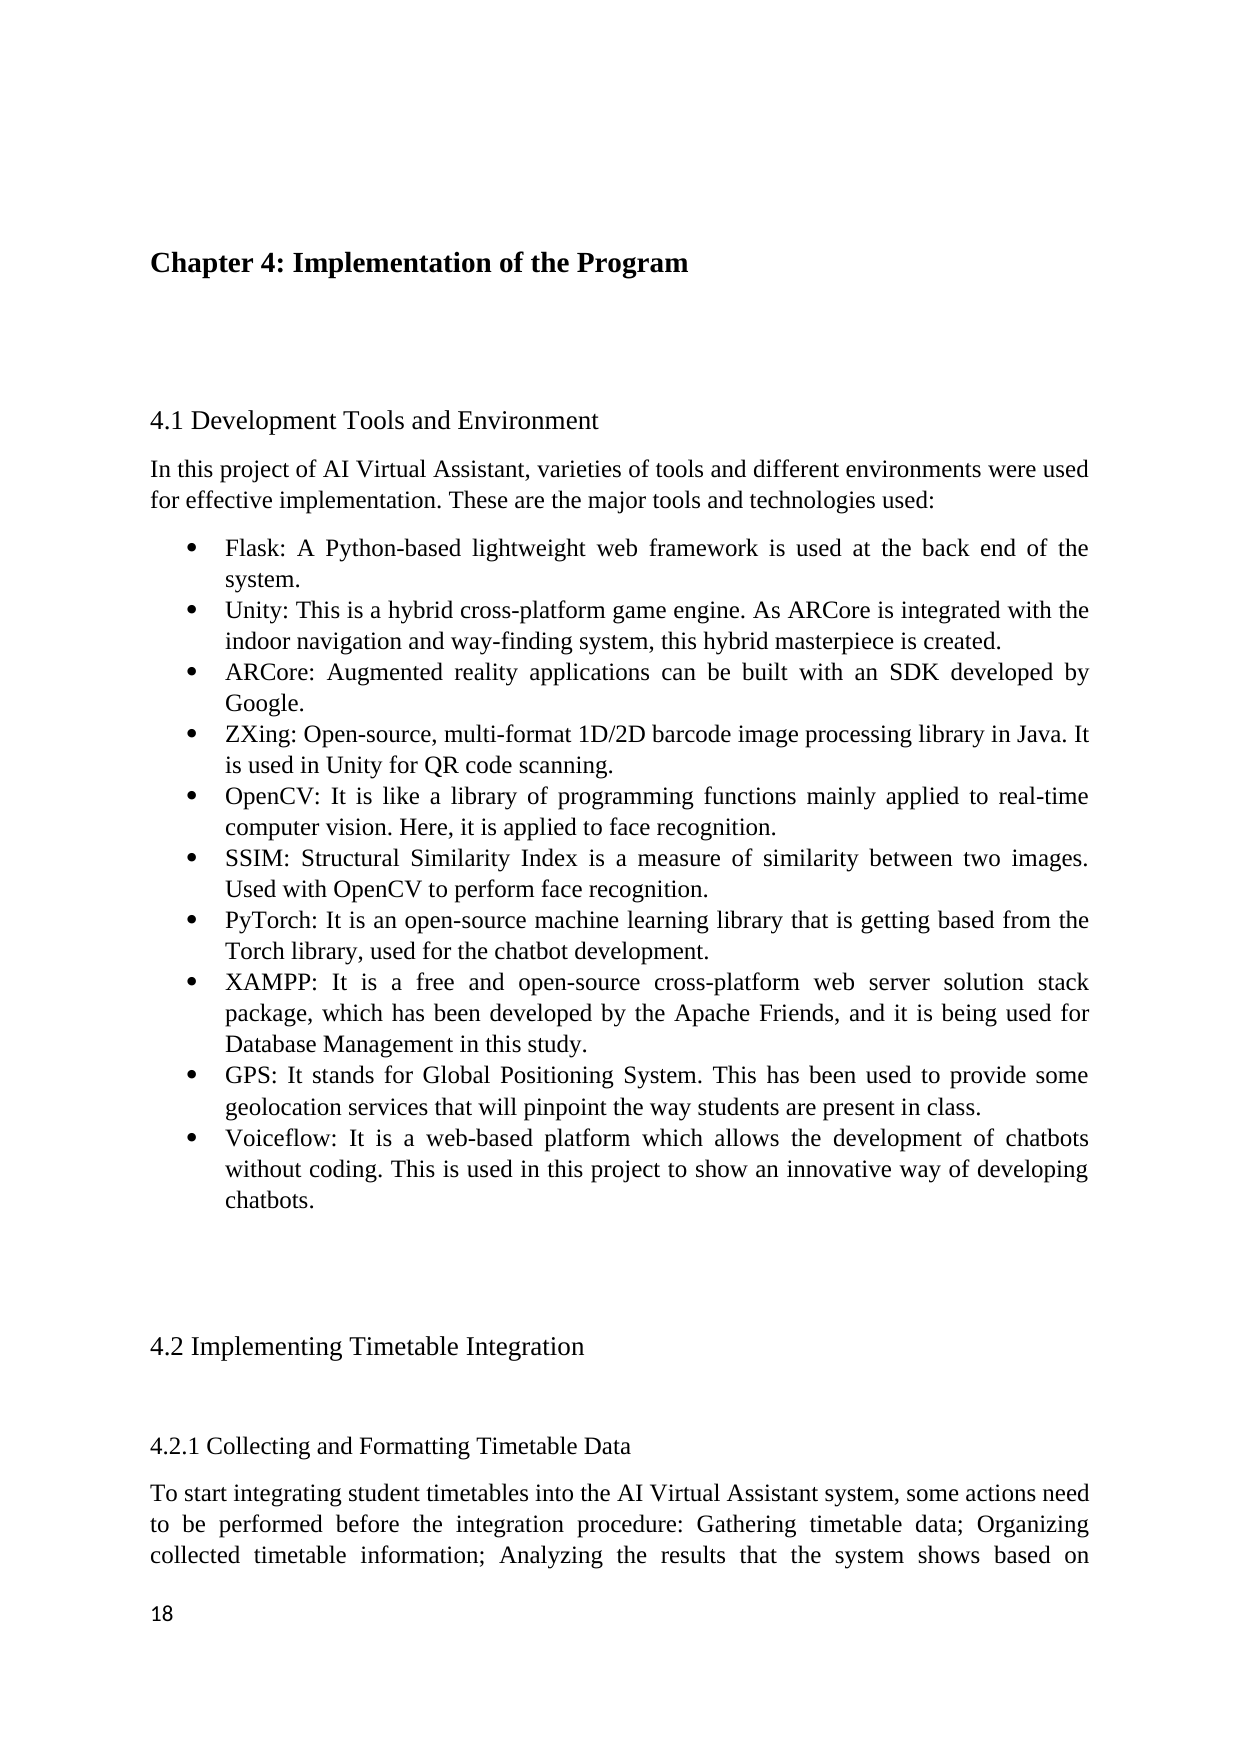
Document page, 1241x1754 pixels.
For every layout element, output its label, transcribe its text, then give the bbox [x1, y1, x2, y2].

text In this project of AI Virtual Assistant, varieties of tools and different environments were used for effective implementation. These are the major tools and technologies used: [150, 454, 1090, 514]
list SSIM: Structural Similarity Index is a measure of similarity between two images. Used with OpenCV to perform face recognition. [187, 843, 1090, 903]
list Voiceflow: It is a web-based platform which allows the development of chatbots without coding. This is used in this project to show an innovative way of developing chatbots. [187, 1123, 1090, 1213]
text 4.2 Implementing Timetable Integration [150, 1330, 1090, 1361]
list XAMPP: It is a free and open-source cross-platform web server solution stack package, which has been developed by the Apache Friends, and it is being used for Database Management in this study. [187, 967, 1090, 1058]
list ARCore: Augmented reality applications can be built with an SDK developed by Google. [187, 657, 1090, 717]
list ZXing: Open-source, multi-format 1D/2D barcode image processing library in Java. It is used in Unity for QR code scanning. [187, 719, 1090, 779]
text Chapter 4: Implementation of the Program [150, 245, 1090, 279]
text 4.2.1 Collecting and Formatting Timetable Data [150, 1431, 1090, 1459]
list Unity: This is a hybrid cross-platform game engine. As ARCore is integrated with the indoor navigation and way-finding system, this hybrid masterpiece is created. [187, 595, 1090, 655]
list OpenCV: It is like a library of programming functions mainly applied to real-time computer vision. Here, it is applied to face recognition. [187, 781, 1090, 841]
list Flask: A Python-based lightweight web framework is used at the back end of the system. [187, 533, 1090, 593]
text 4.1 Development Tools and Environment [150, 404, 1090, 435]
list GPS: It stands for Global Positioning System. This has been used to provide some geolocation services that will pinpoint the way students are present in class. [187, 1061, 1090, 1120]
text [150, 1478, 1090, 1569]
list PyTorch: It is an open-source machine learning library that is getting based from the Torch library, used for the chatbot development. [187, 905, 1090, 965]
